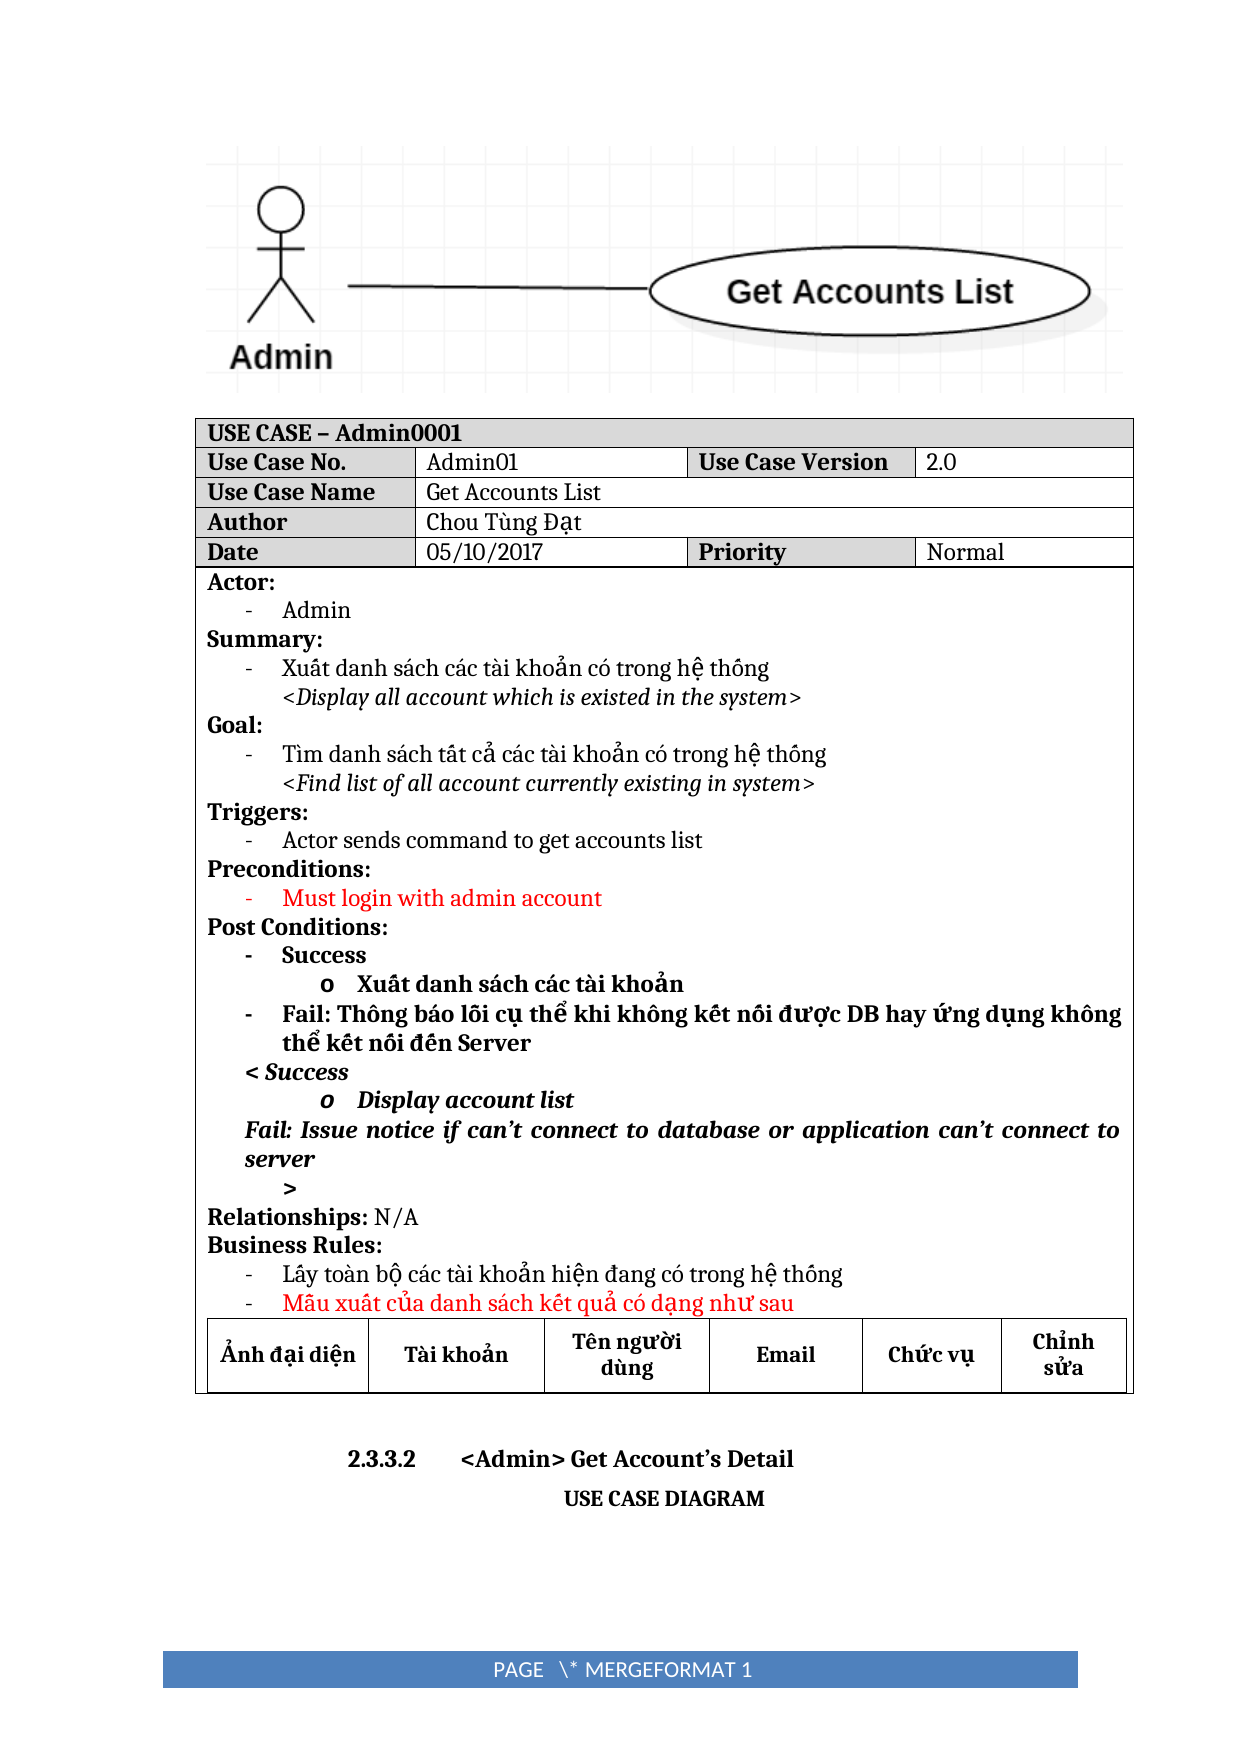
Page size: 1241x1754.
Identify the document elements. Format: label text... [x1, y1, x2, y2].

table_cell Admin01 [416, 448, 687, 477]
table_cell Author [196, 508, 415, 537]
subtitle <Admin> Get Account’s Detail [348, 1445, 1122, 1474]
table_cell Priority [688, 538, 915, 566]
table_cell Normal [916, 538, 1133, 566]
text USE CASE DIAGRAM [207, 1486, 1122, 1512]
table_header USE CASE – Admin0001 [196, 419, 1133, 447]
table_cell Use Case No. [196, 448, 415, 477]
table_cell Use Case Name [196, 478, 415, 507]
table_cell Use Case Version [688, 448, 915, 477]
table_cell 2.0 [916, 448, 1133, 477]
table_cell Date [196, 538, 415, 566]
table_cell Get Accounts List [416, 478, 1133, 507]
table_cell 05/10/2017 [416, 538, 687, 566]
table_cell Chou Tùng Đạt [416, 508, 1133, 537]
picture [206, 146, 1123, 393]
table_cell Actor: Admin Summary: Xuất danh sách các tài khoản có trong hệ thống <Display all account which is existed in the system> Goal: Tìm danh sách tất cả các tài khoản có trong hệ thống <Find list of all account currently existing in system> Triggers: Actor sends command to get accounts list Preconditions: Must login with admin account Post Conditions: Success Xuất danh sách các tài khoản Fail: Thông báo lỗi cụ thể khi không kết nối được DB hay ứng dụng không thể kết nối đến Server < Success Display account list Fail: Issue notice if can’t connect to database or application can’t connect to server > Relationships: N/A Business Rules: Lấy toàn bộ các tài khoản hiện đang có trong hệ thống Mẫu xuất của danh sách kết quả có dạng như sau [196, 568, 1133, 1393]
